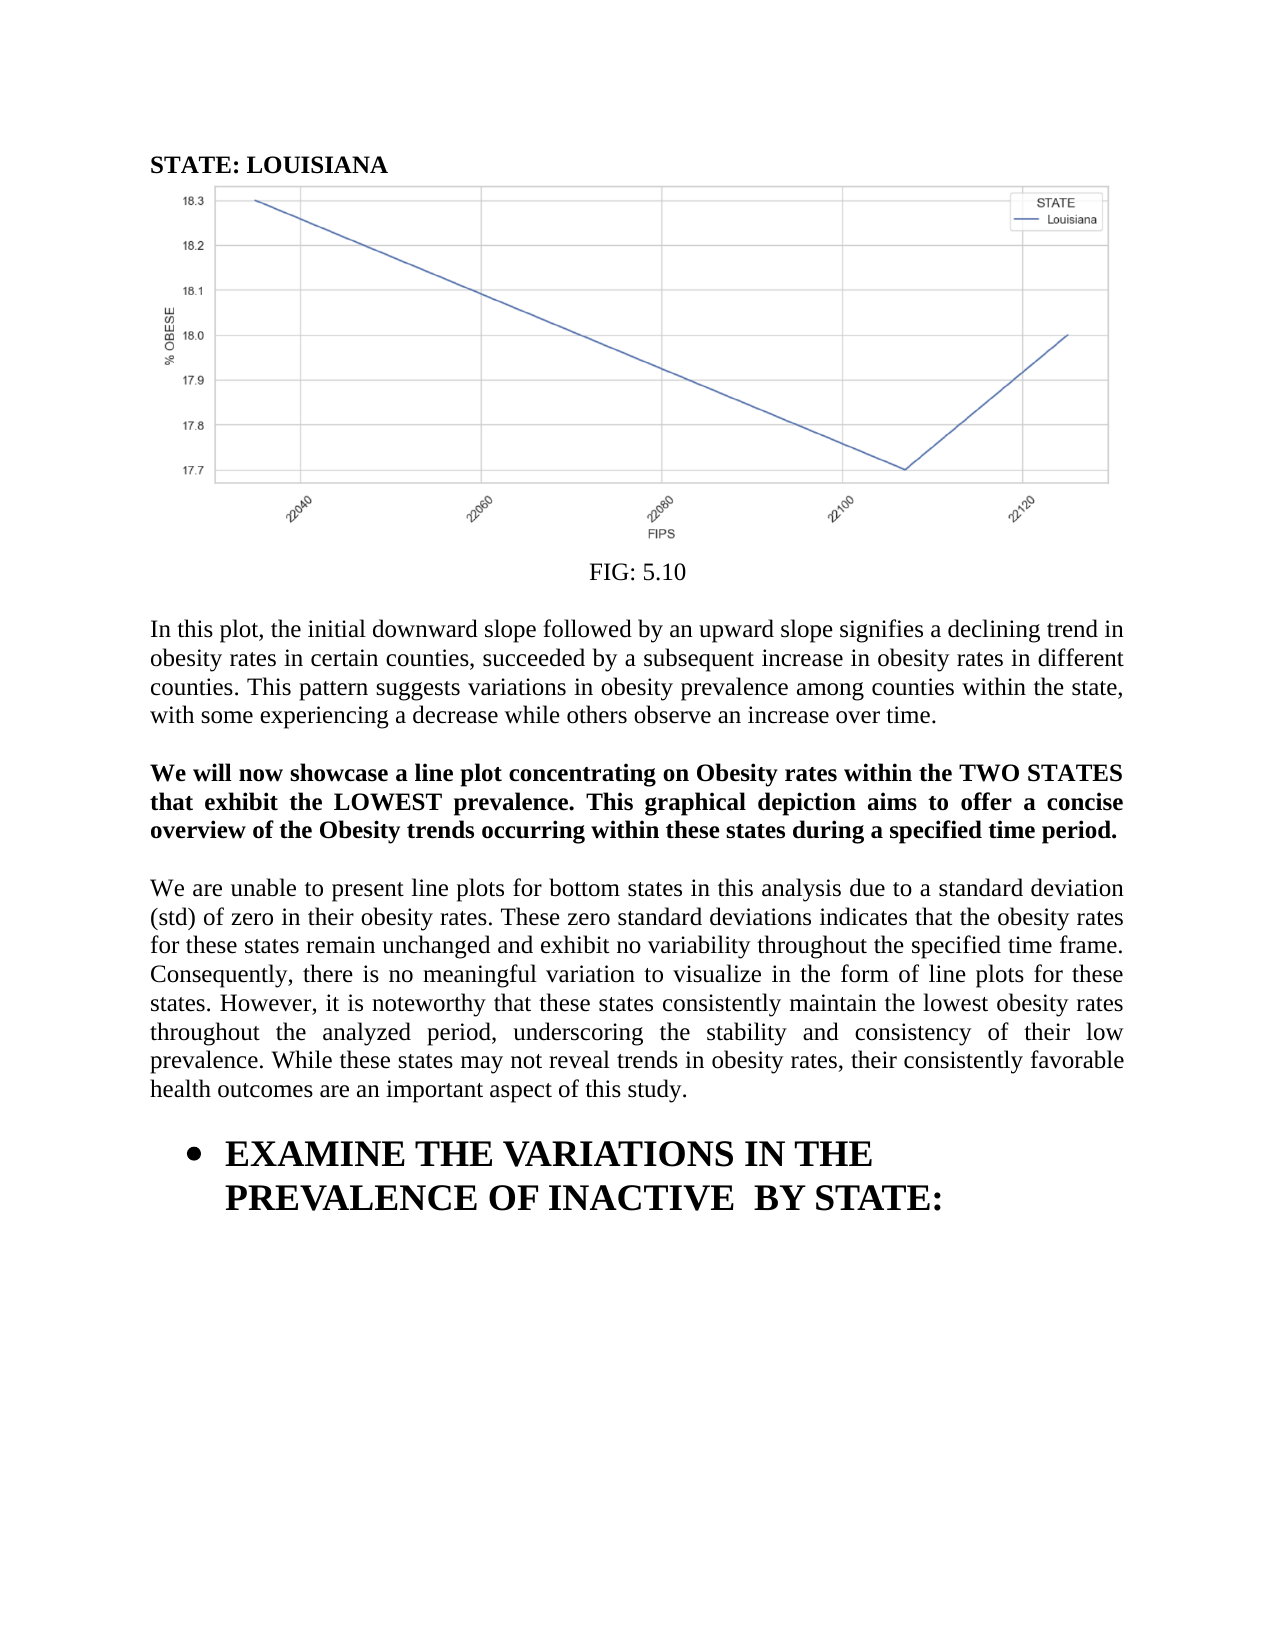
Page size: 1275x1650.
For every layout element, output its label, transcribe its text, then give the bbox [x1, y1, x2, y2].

picture [150, 178, 1125, 557]
text FIG: 5.10 [150, 557, 1125, 586]
text In this plot, the initial downward slope followed by an upward slope signifies a declining trend in obesity rates in certain counties, succeeded by a subsequent increase in obesity rates in different counties. This pattern suggests variations in obesity prevalence among counties within the state, with some experiencing a decrease while others observe an increase over time. [150, 614, 1125, 729]
text We are unable to present line plots for bottom states in this analysis due to a standard deviation (std) of zero in their obesity rates. These zero standard deviations indicates that the obesity rates for these states remain unchanged and exhibit no variability throughout the specified time frame. Consequently, there is no meaningful variation to visualize in the form of line plots for these states. However, it is noteworthy that these states consistently maintain the lowest obesity rates throughout the analyzed period, underscoring the stability and consistency of their low prevalence. While these states may not reveal trends in obesity rates, their consistently favorable health outcomes are an important aspect of this study. [150, 873, 1125, 1103]
text STATE: LOUISIANA [150, 150, 1125, 178]
list EXAMINE THE VARIATIONS IN THE PREVALENCE OF INACTIVE BY STATE: [187, 1132, 1125, 1218]
text We will now showcase a line plot concentrating on Obesity rates within the TWO STATES that exhibit the LOWEST prevalence. This graphical depiction aims to offer a concise overview of the Obesity trends occurring within these states during a specified time period. [150, 758, 1125, 844]
